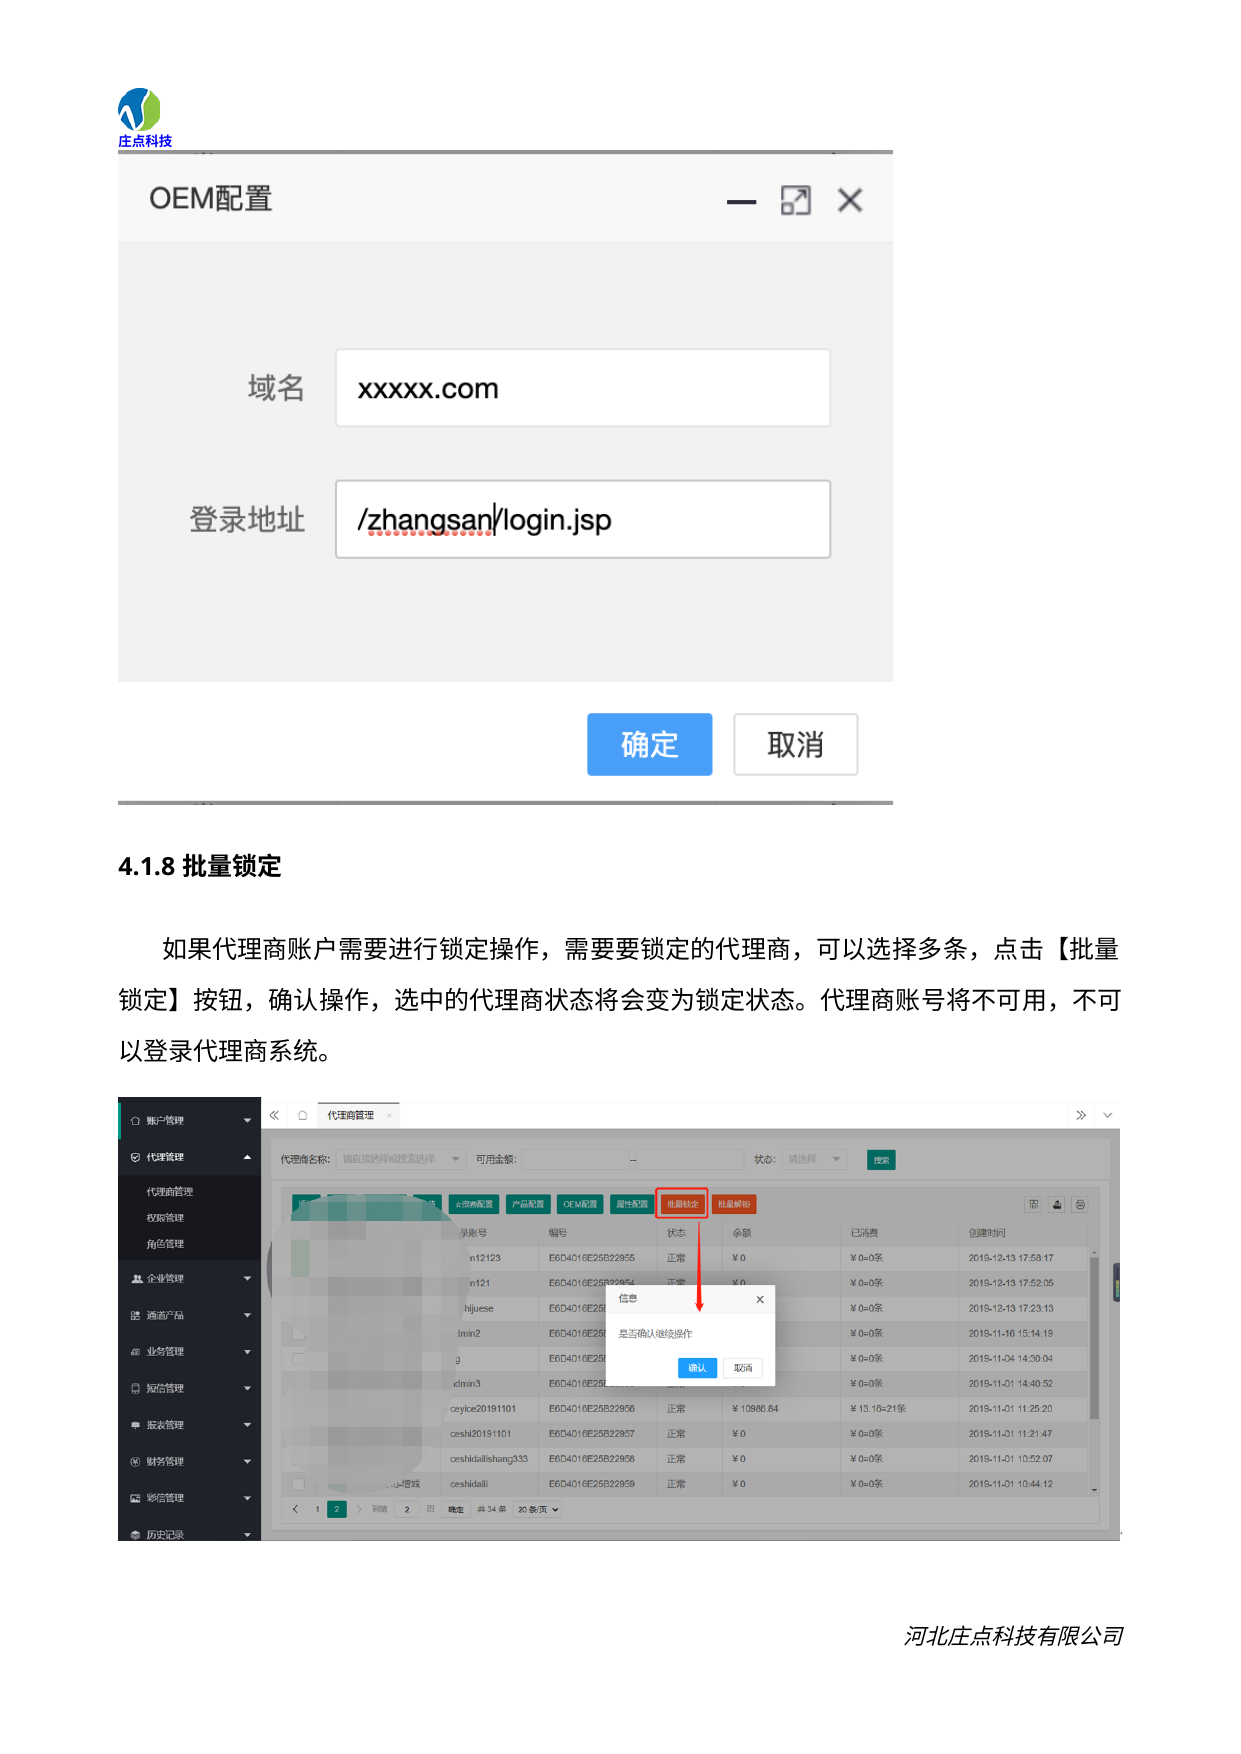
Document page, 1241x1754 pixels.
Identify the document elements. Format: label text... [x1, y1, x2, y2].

subtitle 4.1.8 批量锁定 [118, 847, 1122, 883]
picture [118, 88, 161, 131]
picture [118, 150, 894, 805]
picture [118, 1097, 1123, 1544]
text 如果代理商账户需要进行锁定操作，需要要锁定的代理商，可以选择多条，点击【批量锁定】按钮，确认操作，选中的代理商状态将会变为锁定状态。代理商账号将不可用，不可以登录代理商系统。 [118, 931, 1122, 1067]
